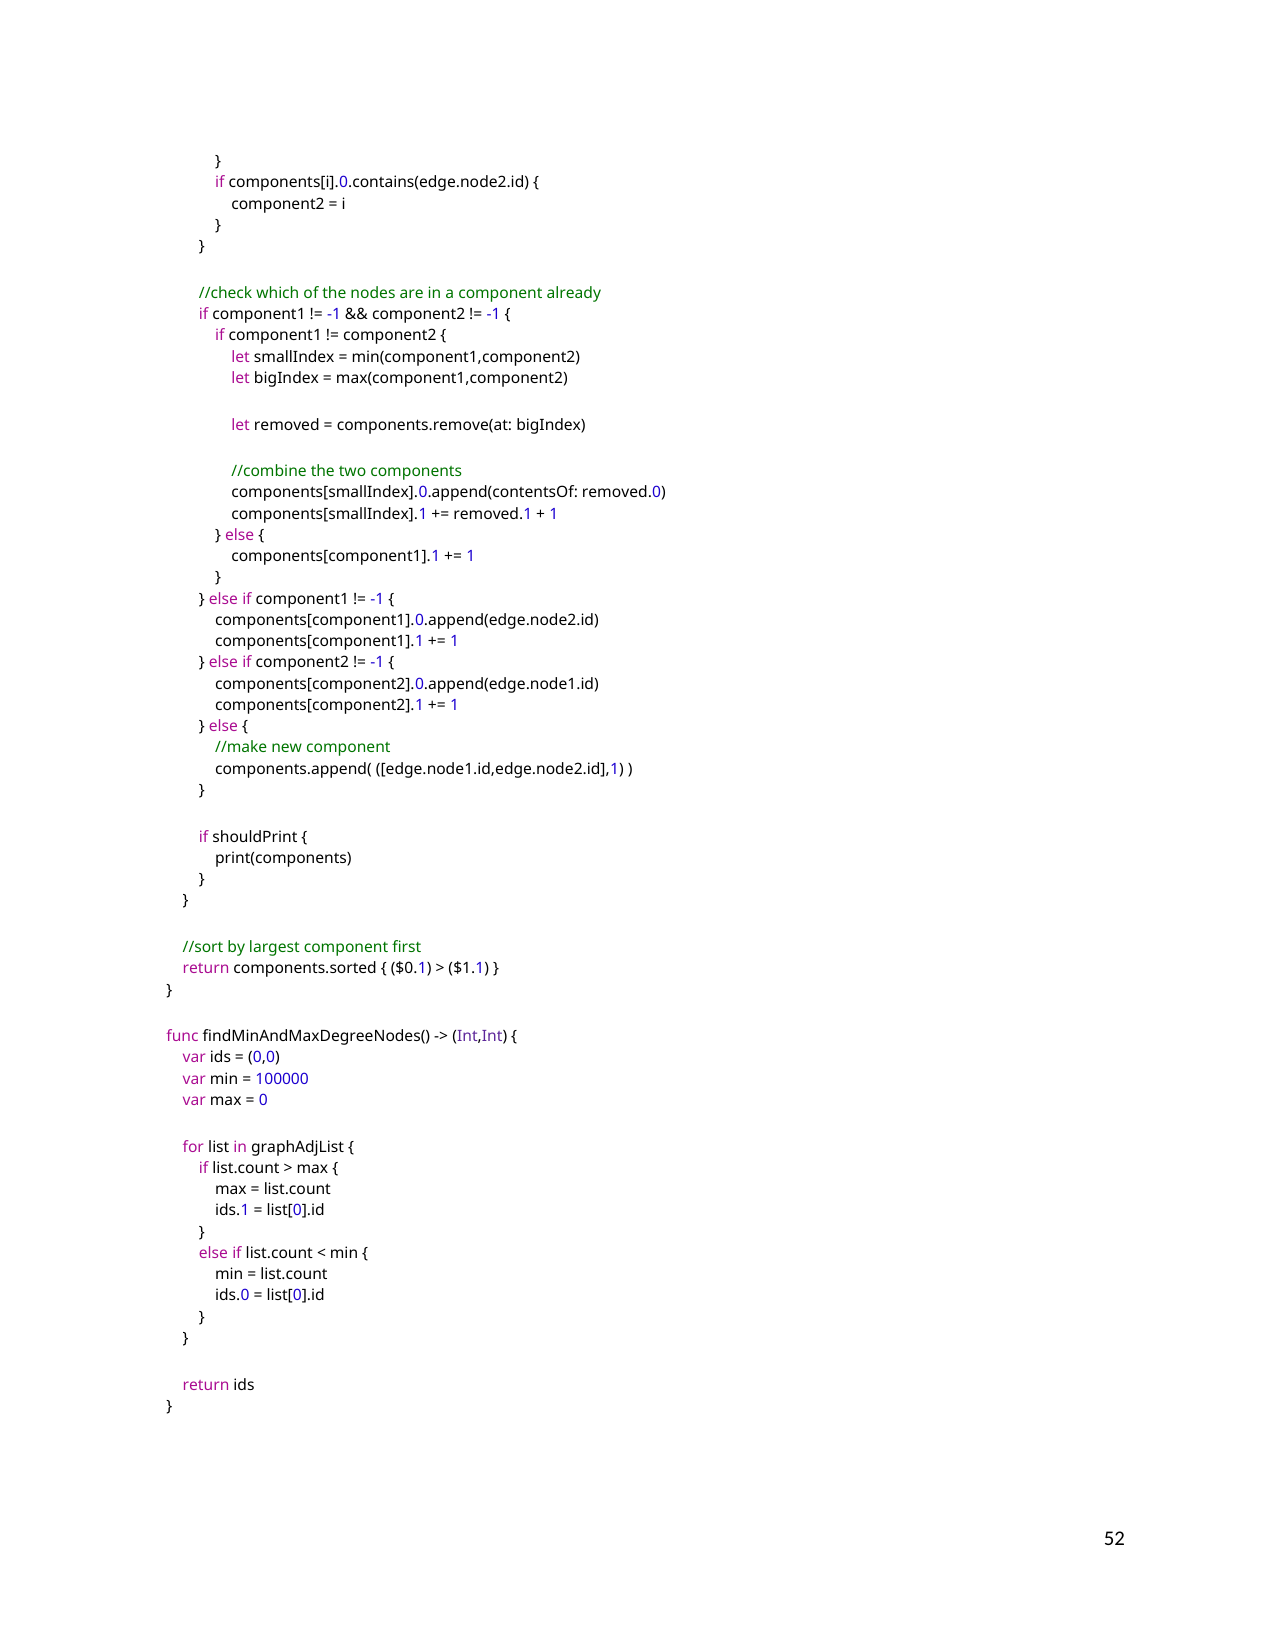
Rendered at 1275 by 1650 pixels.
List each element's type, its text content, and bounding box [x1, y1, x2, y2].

text max = list.count [150, 1178, 1125, 1199]
text } [150, 978, 1125, 999]
text } else if component1 != -1 { [150, 587, 1125, 609]
text return ids [150, 1373, 1125, 1394]
text components[smallIndex].0.append(contentsOf: removed.0) [150, 481, 1125, 502]
text } [150, 1220, 1125, 1242]
text } [150, 889, 1125, 910]
text } [150, 150, 1125, 171]
text if component1 != component2 { [150, 324, 1125, 345]
text components.append( ([edge.node1.id,edge.node2.id],1) ) [150, 757, 1125, 779]
text } [150, 868, 1125, 889]
text components[component1].1 += 1 [150, 545, 1125, 566]
text } [150, 566, 1125, 587]
text let smallIndex = min(component1,component2) [150, 345, 1125, 367]
text component2 = i [150, 192, 1125, 214]
text var ids = (0,0) [150, 1046, 1125, 1067]
text } else { [150, 715, 1125, 736]
text components[component2].1 += 1 [150, 694, 1125, 715]
text } else if component2 != -1 { [150, 651, 1125, 672]
text } [150, 214, 1125, 235]
text if component1 != -1 && component2 != -1 { [150, 303, 1125, 324]
text if components[i].0.contains(edge.node2.id) { [150, 171, 1125, 192]
text let bigIndex = max(component1,component2) [150, 367, 1125, 388]
text let removed = components.remove(at: bigIndex) [150, 413, 1125, 434]
text else if list.count < min { [150, 1242, 1125, 1263]
text return components.sorted { ($0.1) > ($1.1) } [150, 957, 1125, 978]
text } [150, 779, 1125, 800]
text } [150, 1327, 1125, 1348]
text } [150, 1394, 1125, 1416]
text print(components) [150, 847, 1125, 868]
text if list.count > max { [150, 1157, 1125, 1178]
text ids.1 = list[0].id [150, 1199, 1125, 1220]
text if shouldPrint { [150, 825, 1125, 847]
text } else { [150, 524, 1125, 545]
text var max = 0 [150, 1089, 1125, 1110]
text for list in graphAdjList { [150, 1135, 1125, 1157]
text } [150, 235, 1125, 256]
text func findMinAndMaxDegreeNodes() -> (Int,Int) { [150, 1025, 1125, 1046]
text //check which of the nodes are in a component already [150, 282, 1125, 303]
text components[component2].0.append(edge.node1.id) [150, 672, 1125, 694]
text components[component1].0.append(edge.node2.id) [150, 609, 1125, 630]
text var min = 100000 [150, 1067, 1125, 1089]
text //combine the two components [150, 460, 1125, 481]
text components[smallIndex].1 += removed.1 + 1 [150, 502, 1125, 524]
text min = list.count [150, 1263, 1125, 1284]
text components[component1].1 += 1 [150, 630, 1125, 651]
text } [150, 1305, 1125, 1327]
text //sort by largest component first [150, 936, 1125, 957]
text //make new component [150, 736, 1125, 757]
text ids.0 = list[0].id [150, 1284, 1125, 1305]
